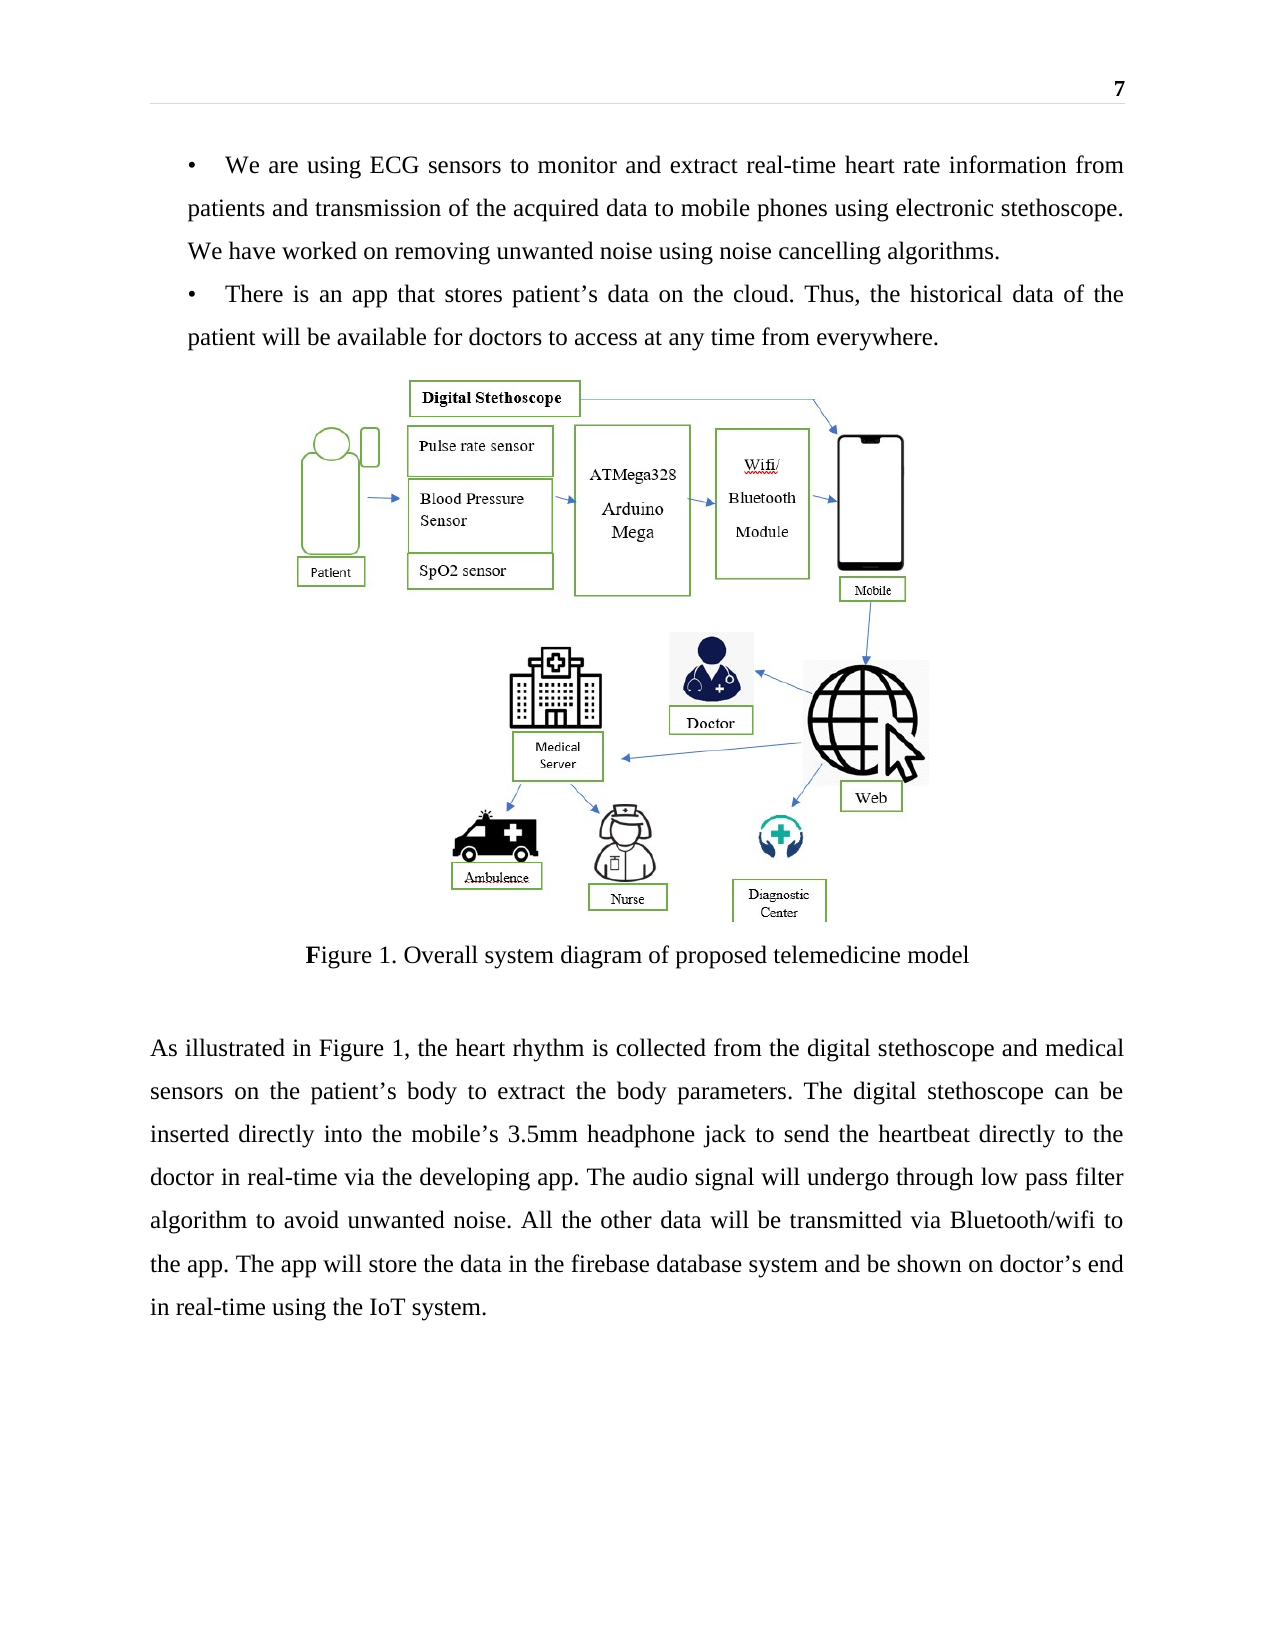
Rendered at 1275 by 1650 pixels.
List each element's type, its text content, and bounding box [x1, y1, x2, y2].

text Figure 1. Overall system diagram of proposed telemedicine model [150, 940, 1125, 969]
picture [206, 365, 1107, 922]
text As illustrated in Figure 1, the heart rhythm is collected from the digital stethoscope and medical sensors on the patient’s body to extract the body parameters. The digital stethoscope can be inserted directly into the mobile’s 3.5mm headphone jack to send the heartbeat directly to the doctor in real-time via the developing app. The audio signal will undergo through low pass filter algorithm to avoid unwanted noise. All the other data will be transmitted via Bluetooth/wifi to the app. The app will store the data in the firebase database system and be shown on doctor’s end in real-time using the IoT system. [150, 1033, 1125, 1321]
text • There is an app that stores patient’s data on the cloud. Thus, the historical data of the patient will be available for doctors to access at any time from everywhere. [187, 279, 1125, 351]
text • We are using ECG sensors to monitor and extract real-time heart rate information from patients and transmission of the acquired data to mobile phones using electronic stethoscope. We have worked on removing unwanted noise using noise cancelling algorithms. [187, 150, 1125, 265]
